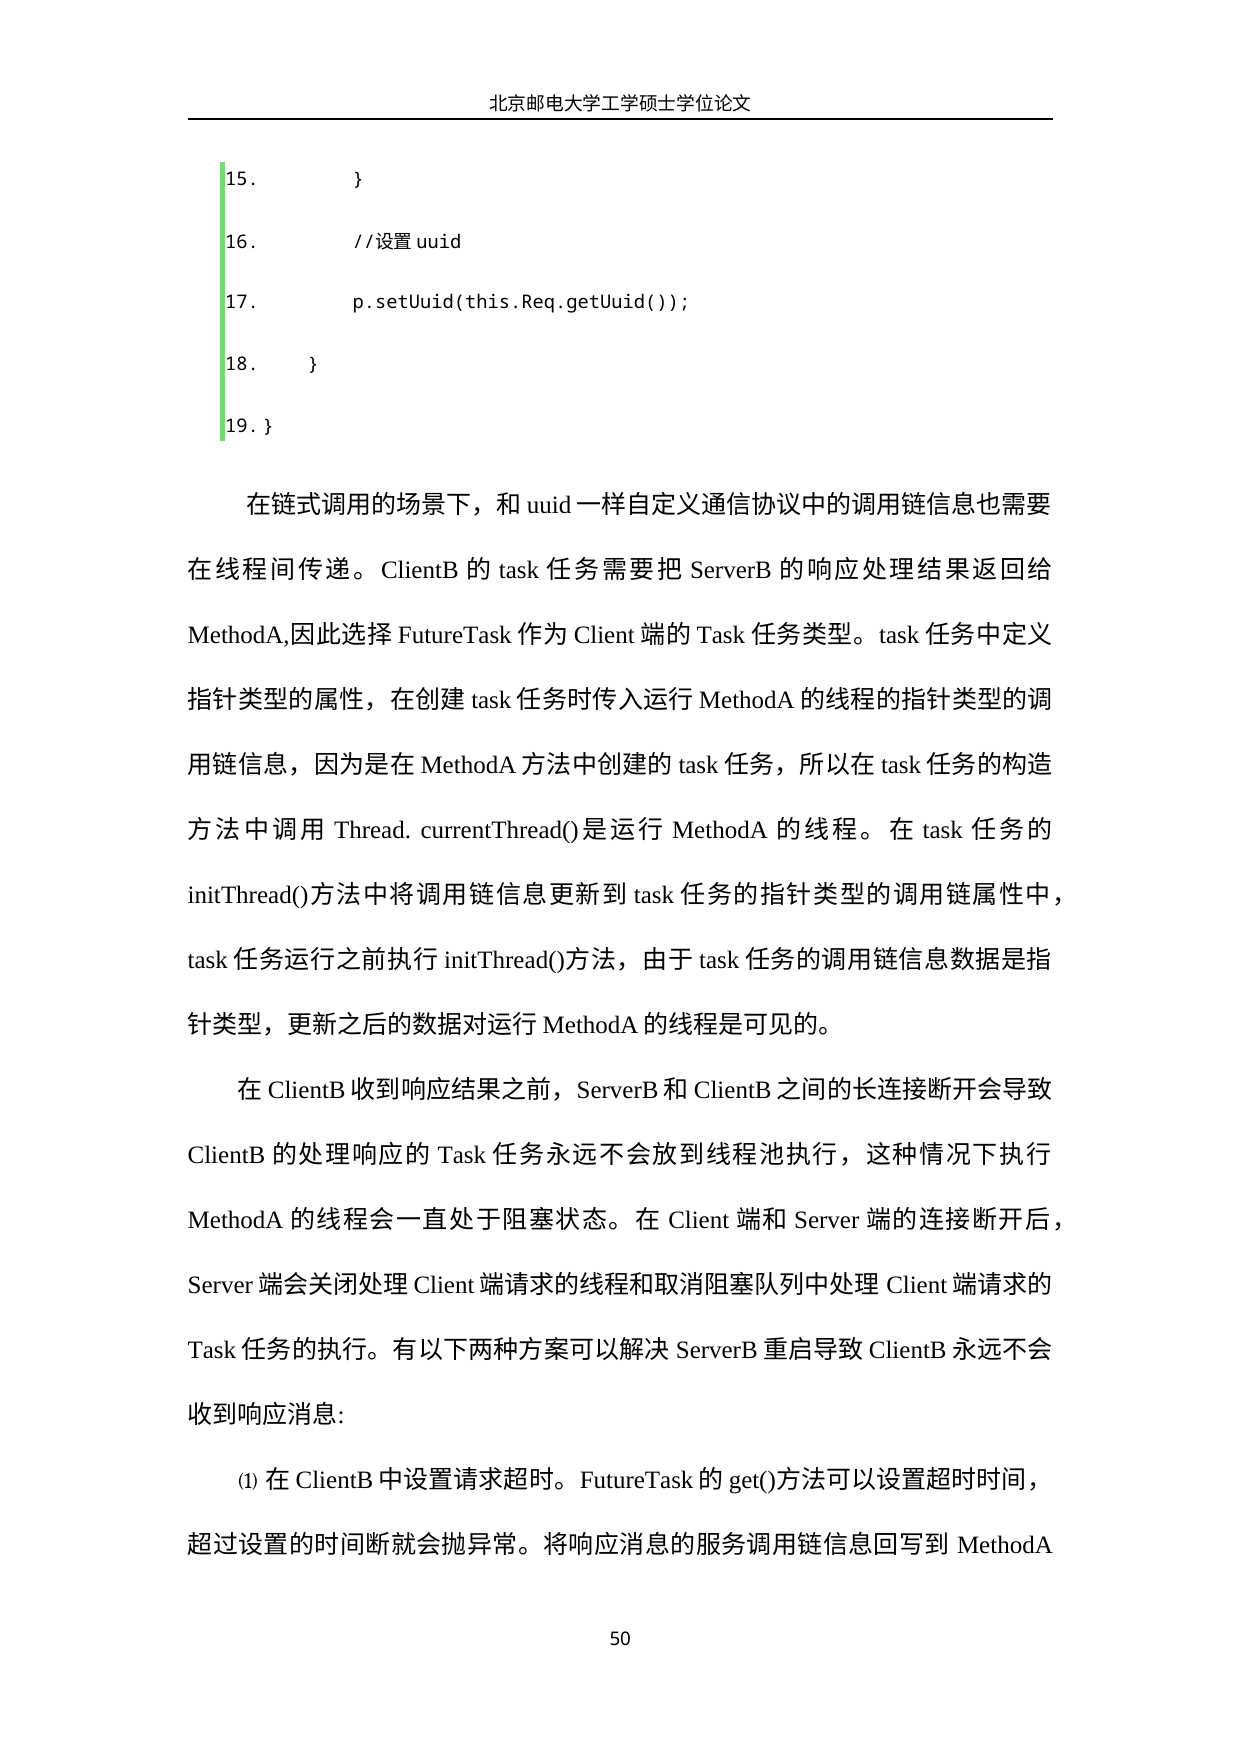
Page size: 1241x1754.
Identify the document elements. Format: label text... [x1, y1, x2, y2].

text } [225, 162, 1053, 194]
text p.setUuid(this.Req.getUuid()); [225, 285, 1053, 318]
text //设置uuid [225, 224, 1053, 256]
text 在ClientB收到响应结果之前，ServerB和ClientB之间的长连接断开会导致ClientB的处理响应的Task任务永远不会放到线程池执行，这种情况下执行MethodA的线程会一直处于阻塞状态。在Client端和Server端的连接断开后，Server端会关闭处理Client端请求的线程和取消阻塞队列中处理Client端请求的Task任务的执行。有以下两种方案可以解决ServerB重启导致ClientB永远不会收到响应消息: [187, 1055, 1053, 1445]
text } [225, 409, 1053, 441]
text } [225, 347, 1053, 379]
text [187, 1445, 1053, 1575]
text 在链式调用的场景下，和uuid一样自定义通信协议中的调用链信息也需要在线程间传递。ClientB的task任务需要把ServerB的响应处理结果返回给MethodA,因此选择FutureTask作为Client端的Task任务类型。task任务中定义指针类型的属性，在创建task任务时传入运行MethodA的线程的指针类型的调用链信息，因为是在MethodA方法中创建的task任务，所以在task任务的构造方法中调用Thread. currentThread()是运行MethodA的线程。在task任务的initThread()方法中将调用链信息更新到task任务的指针类型的调用链属性中，task任务运行之前执行initThread()方法，由于task任务的调用链信息数据是指针类型，更新之后的数据对运行MethodA的线程是可见的。 [187, 470, 1053, 1055]
